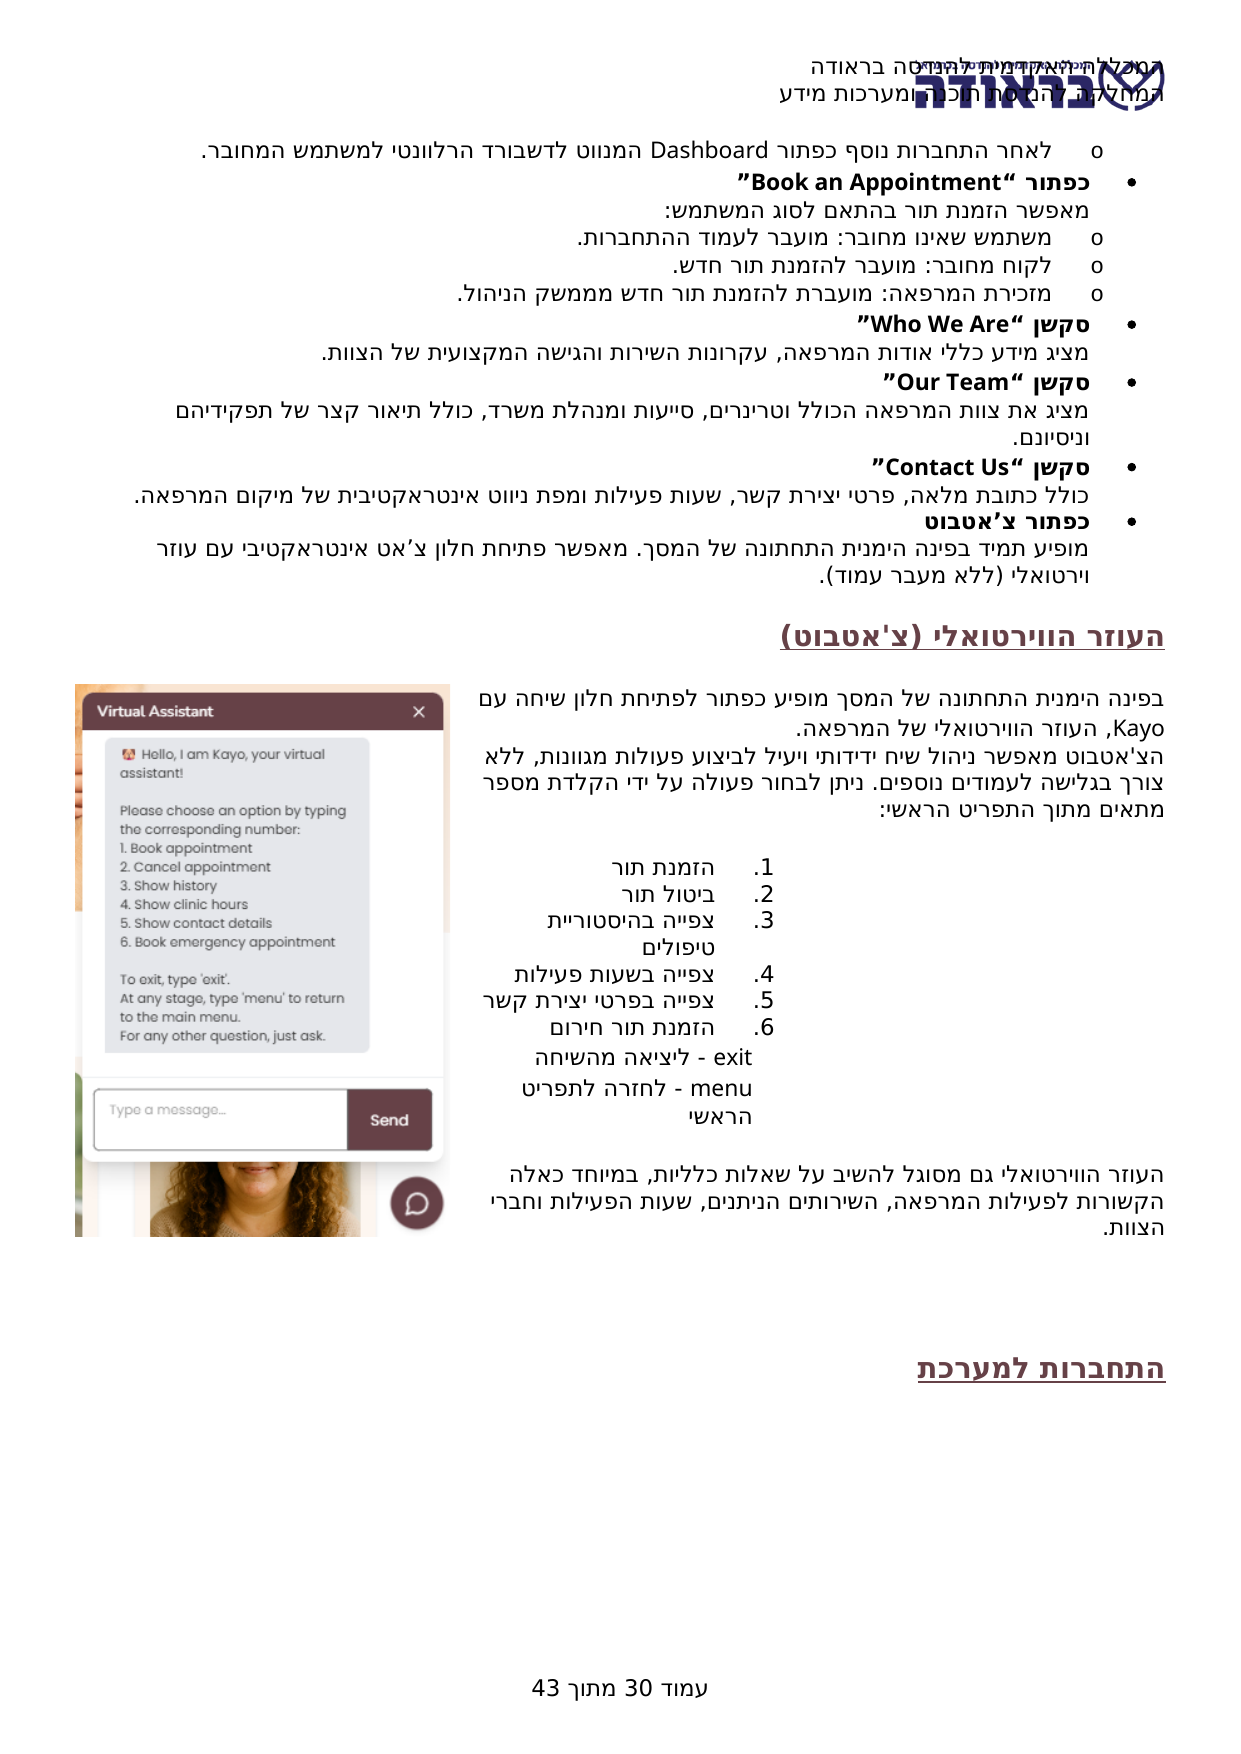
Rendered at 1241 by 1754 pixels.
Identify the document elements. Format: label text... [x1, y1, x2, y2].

list מופיע תמיד בפינה הימנית התחתונה של המסך. מאפשר פתיחת חלון צ’אט אינטראקטיבי עם עוזר וירטואלי (ללא מעבר עמוד). [112, 535, 1090, 588]
list הזמנת תור חירום [451, 1014, 753, 1041]
list כולל כתובת מלאה, פרטי יצירת קשר, שעות פעילות ומפת ניווט אינטראקטיבית של מיקום המרפאה. [112, 482, 1090, 508]
list כפתור צ’אטבוט [112, 508, 1128, 535]
text menu - לחזרה לתפריט הראשי [451, 1072, 753, 1130]
text התחברות למערכת [112, 1352, 1165, 1386]
list לאחר התחברות נוסף כפתור Dashboard המנווט לדשבורד הרלוונטי למשתמש המחובר. [112, 134, 1090, 166]
list ביטול תור [451, 881, 753, 907]
picture [75, 684, 451, 1237]
text הצ'אטבוט מאפשר ניהול שיח ידידותי ויעיל לביצוע פעולות מגוונות, ללא צורך בגלישה לעמודים נוספים. ניתן לבחור פעולה על ידי הקלדת מספר מתאים מתוך התפריט הראשי: [451, 743, 1165, 823]
list מציג מידע כללי אודות המרפאה, עקרונות השירות והגישה המקצועית של הצוות. [112, 339, 1090, 366]
list סקשן “Our Team” [112, 366, 1128, 397]
list משתמש שאינו מחובר: מועבר לעמוד ההתחברות. [112, 224, 1090, 252]
list מציג את צוות המרפאה הכולל וטרינרים, סייעות ומנהלת משרד, כולל תיאור קצר של תפקידיהם וניסיונם. [112, 397, 1090, 451]
text exit - ליציאה מהשיחה [451, 1041, 753, 1072]
text העוזר הווירטואלי גם מסוגל להשיב על שאלות כלליות, במיוחד כאלה הקשורות לפעילות המרפאה, השירותים הניתנים, שעות הפעילות וחברי הצוות. [112, 1161, 1165, 1241]
list כפתור “Book an Appointment” [112, 166, 1128, 197]
list לקוח מחובר: מועבר להזמנת תור חדש. [112, 252, 1090, 280]
text העוזר הווירטואלי (צ'אטבוט) [112, 620, 1165, 654]
list מזכירת המרפאה: מועברת להזמנת תור חדש מממשק הניהול. [112, 280, 1090, 308]
list מאפשר הזמנת תור בהתאם לסוג המשתמש: [112, 197, 1090, 224]
list צפייה בפרטי יצירת קשר [451, 987, 753, 1014]
list סקשן “Contact Us” [112, 451, 1128, 482]
picture [907, 53, 1172, 116]
list סקשן “Who We Are” [112, 308, 1128, 339]
list צפייה בשעות פעילות [451, 961, 753, 987]
list צפייה בהיסטוריית טיפולים [451, 907, 753, 961]
list הזמנת תור [451, 854, 753, 881]
text בפינה הימנית התחתונה של המסך מופיע כפתור לפתיחת חלון שיחה עם Kayo, העוזר הווירטואלי של המרפאה. [451, 685, 1165, 743]
